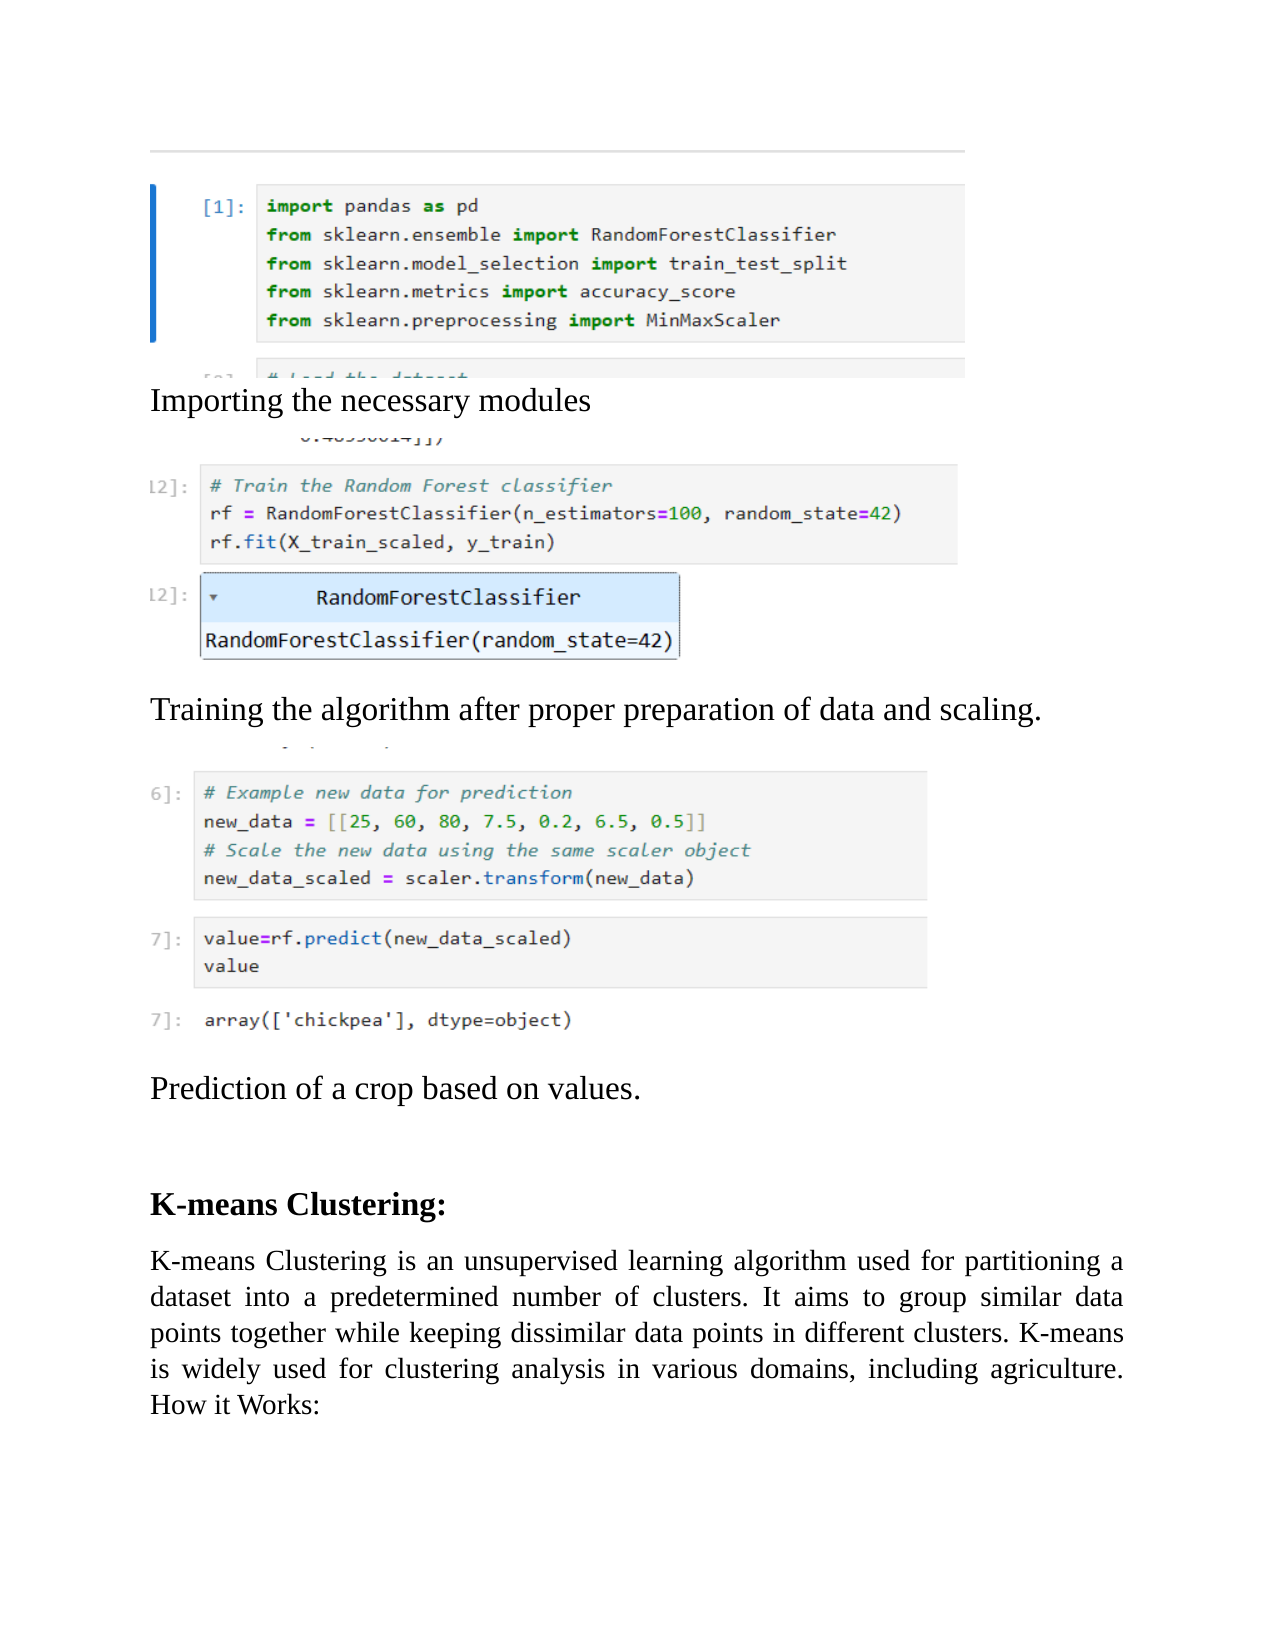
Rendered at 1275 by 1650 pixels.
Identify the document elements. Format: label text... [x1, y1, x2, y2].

picture [150, 747, 928, 1050]
text K-means Clustering is an unsupervised learning algorithm used for partitioning a dataset into a predetermined number of clusters. It aims to group similar data points together while keeping dissimilar data points in different clusters. K-means is widely used for clustering analysis in various domains, including agriculture. How it Works: [150, 1243, 1125, 1421]
text Training the algorithm after proper preparation of data and scaling. [150, 689, 1125, 727]
text Prediction of a crop based on values. [150, 1069, 1125, 1107]
text K-means Clustering: [150, 1185, 1125, 1223]
picture [150, 438, 958, 670]
picture [150, 150, 965, 378]
